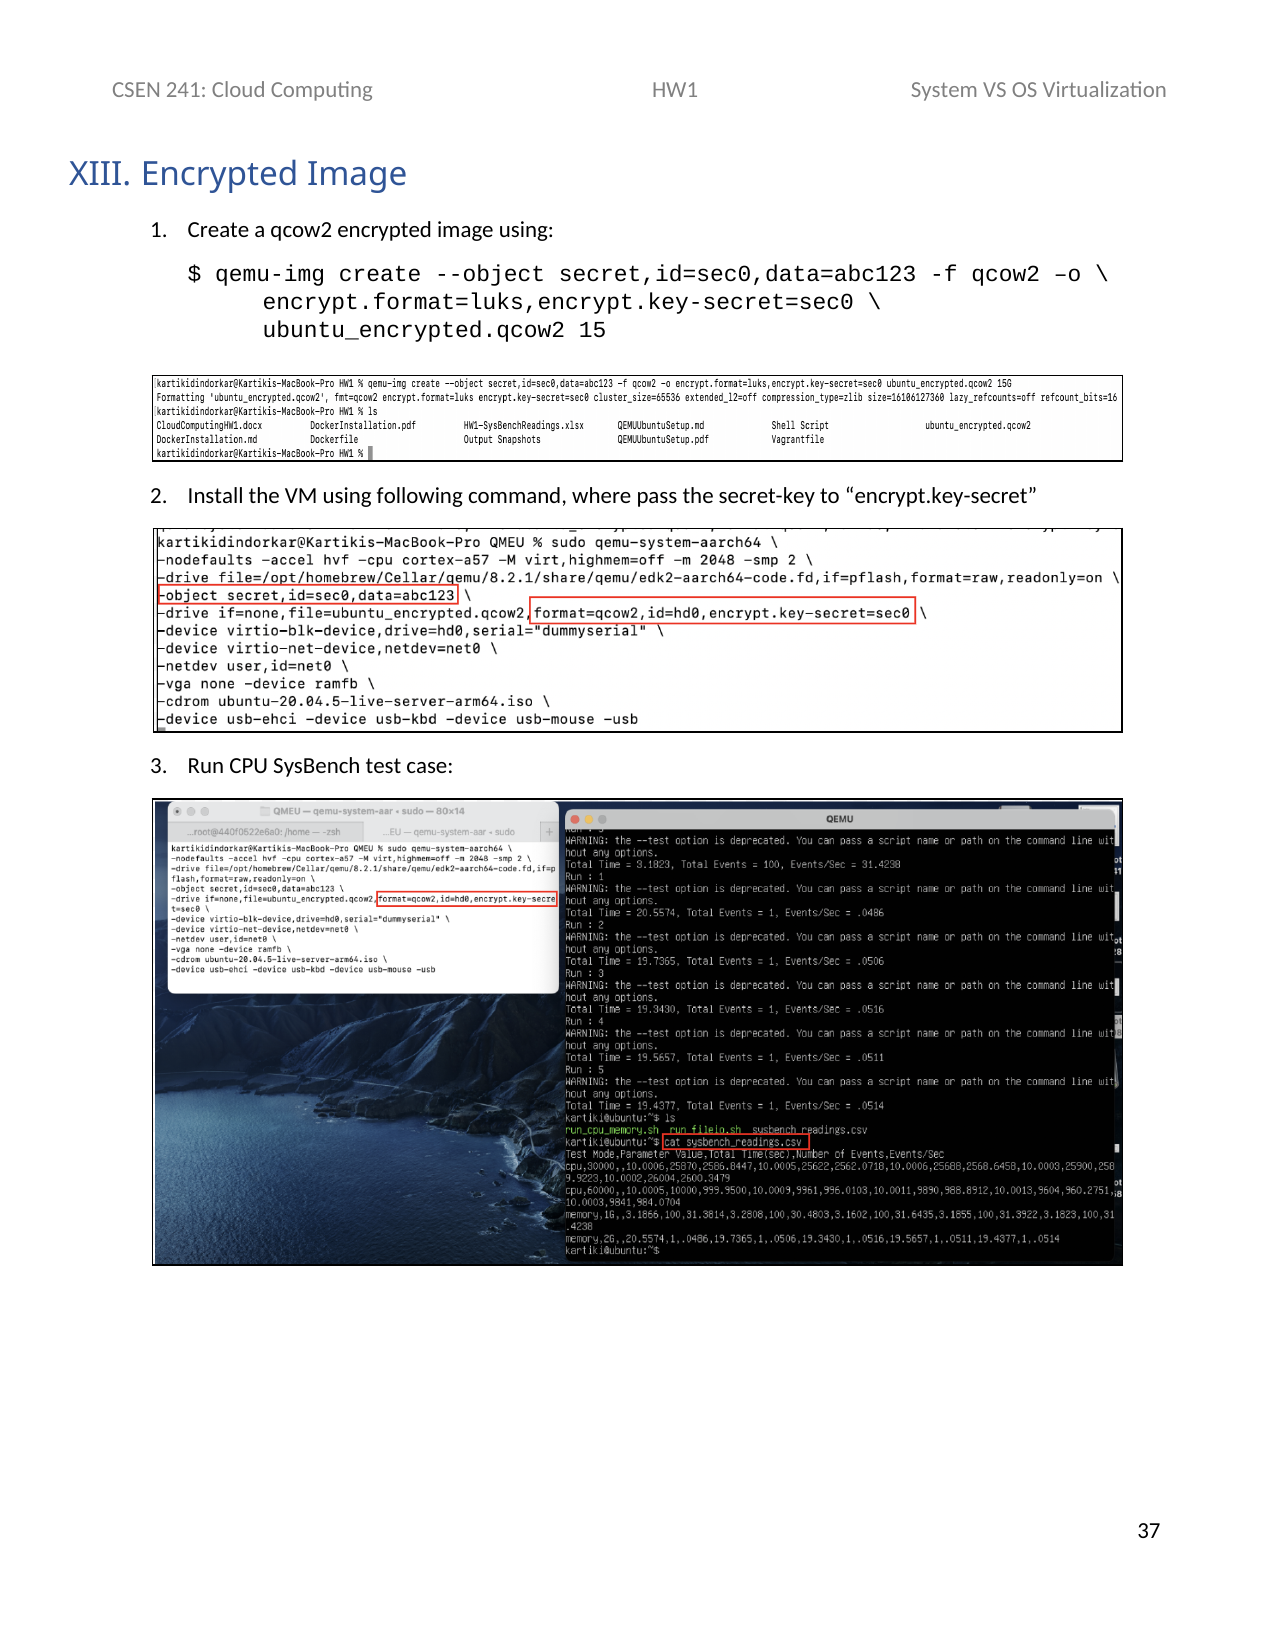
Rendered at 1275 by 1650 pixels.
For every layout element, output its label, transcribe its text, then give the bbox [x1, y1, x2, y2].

text $ qemu-img create --object secret,id=sec0,data=abc123 -f qcow2 –o \ [112, 262, 1162, 288]
text encrypt.format=luks,encrypt.key-secret=sec0 \ [112, 290, 1162, 316]
list Run CPU SysBench test case: [150, 751, 1162, 779]
list Create a qcow2 encrypted image using: [150, 216, 1162, 244]
subtitle Encrypted Image [131, 150, 1162, 195]
text ubuntu_encrypted.qcow2 15 [187, 319, 1162, 344]
list Install the VM using following command, where pass the secret-key to “encrypt.key-secret” [150, 481, 1162, 509]
